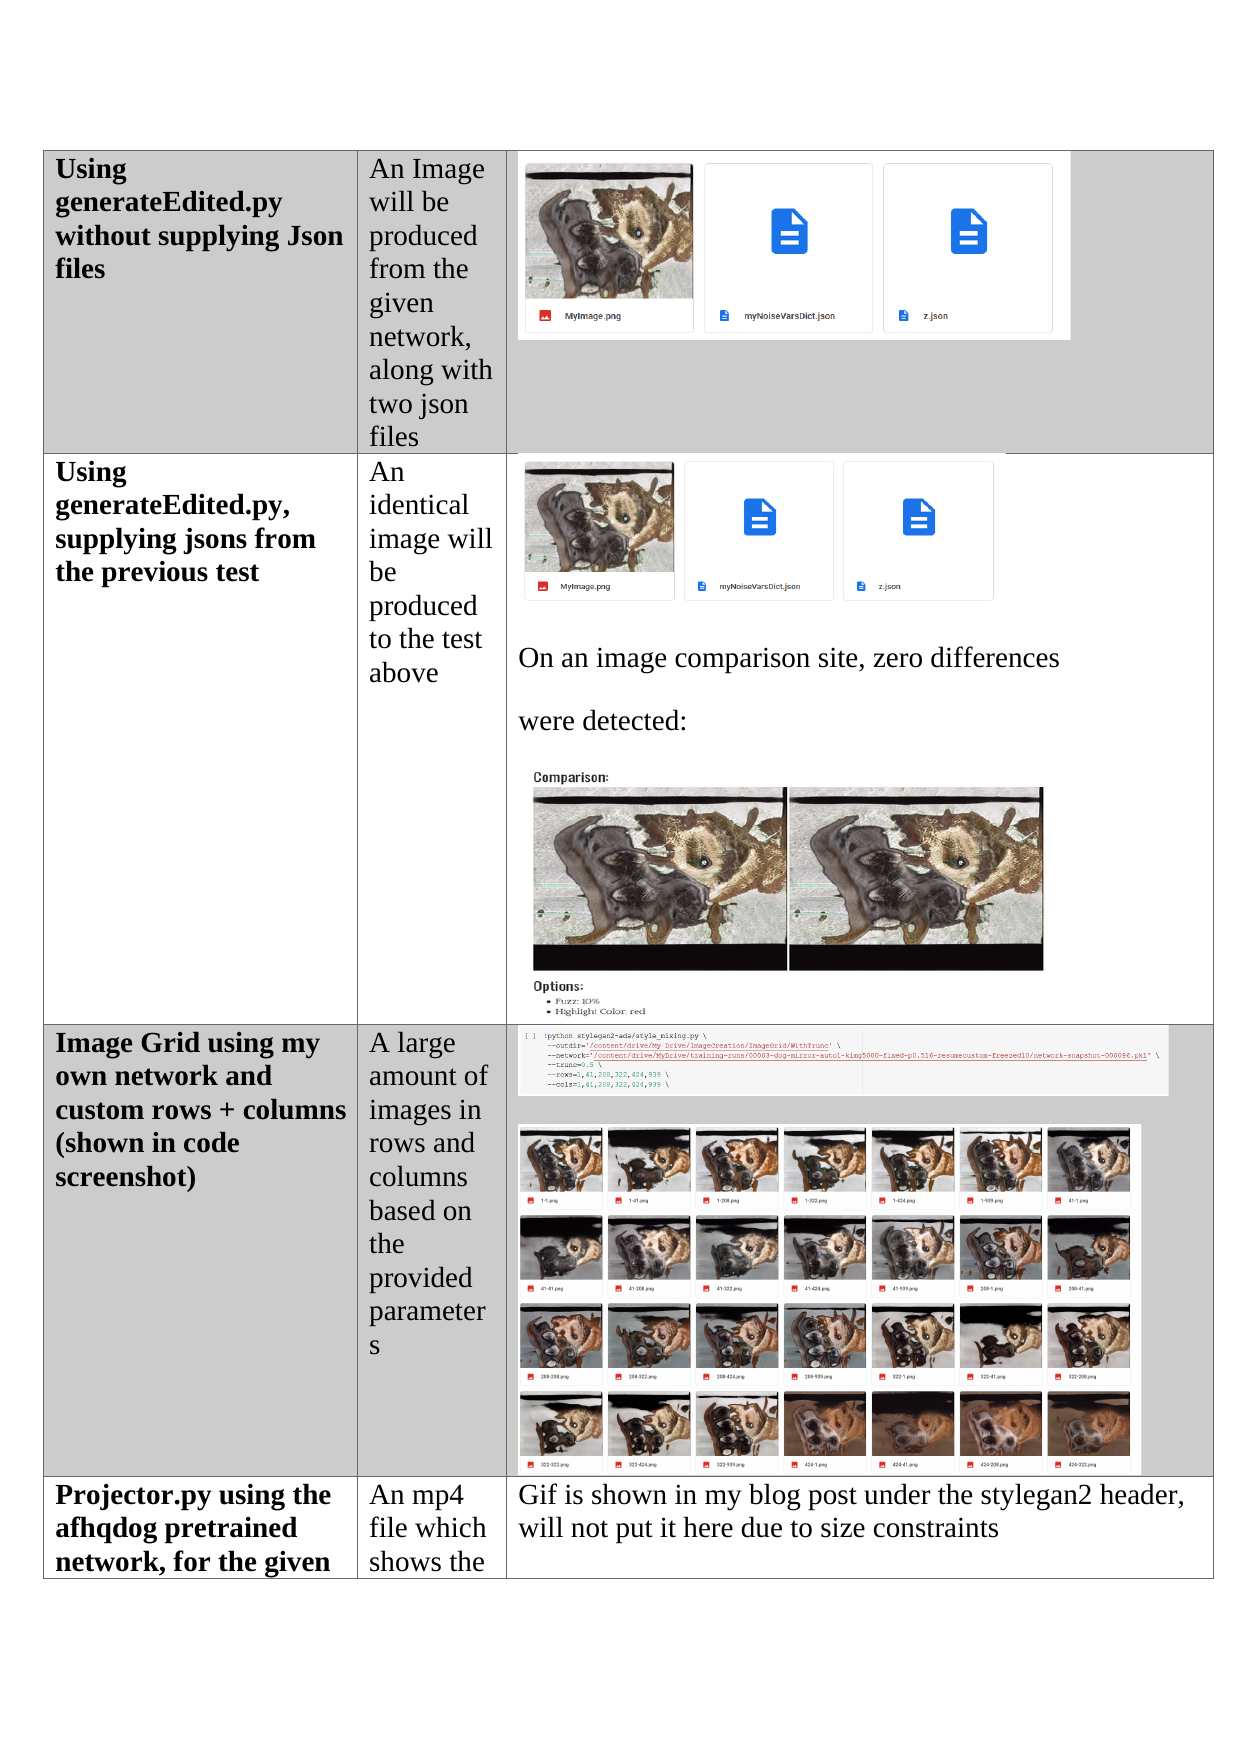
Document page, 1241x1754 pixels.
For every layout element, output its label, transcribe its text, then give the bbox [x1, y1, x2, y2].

table_cell Image Grid using my own network and custom rows + columns (shown in code screenshot) [44, 1025, 357, 1476]
table_cell On an image comparison site, zero differences were detected: [507, 454, 1213, 1024]
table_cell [44, 1477, 357, 1577]
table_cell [358, 1477, 506, 1577]
table_cell An Image will be produced from the given network, along with two json files [358, 151, 506, 453]
picture [518, 151, 1071, 340]
table_cell Using generateEdited.py without supplying Json files [44, 151, 357, 453]
picture [518, 1025, 1169, 1096]
table_cell [507, 1025, 1213, 1476]
picture [518, 1124, 1142, 1476]
picture [518, 453, 1006, 612]
table_cell An identical image will be produced to the test above [358, 454, 506, 1024]
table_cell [507, 1477, 1213, 1577]
table_cell A large amount of images in rows and columns based on the provided parameters [358, 1025, 506, 1476]
picture [525, 766, 1050, 1024]
table_cell Using generateEdited.py, supplying jsons from the previous test [44, 454, 357, 1024]
table_cell [507, 151, 1213, 453]
